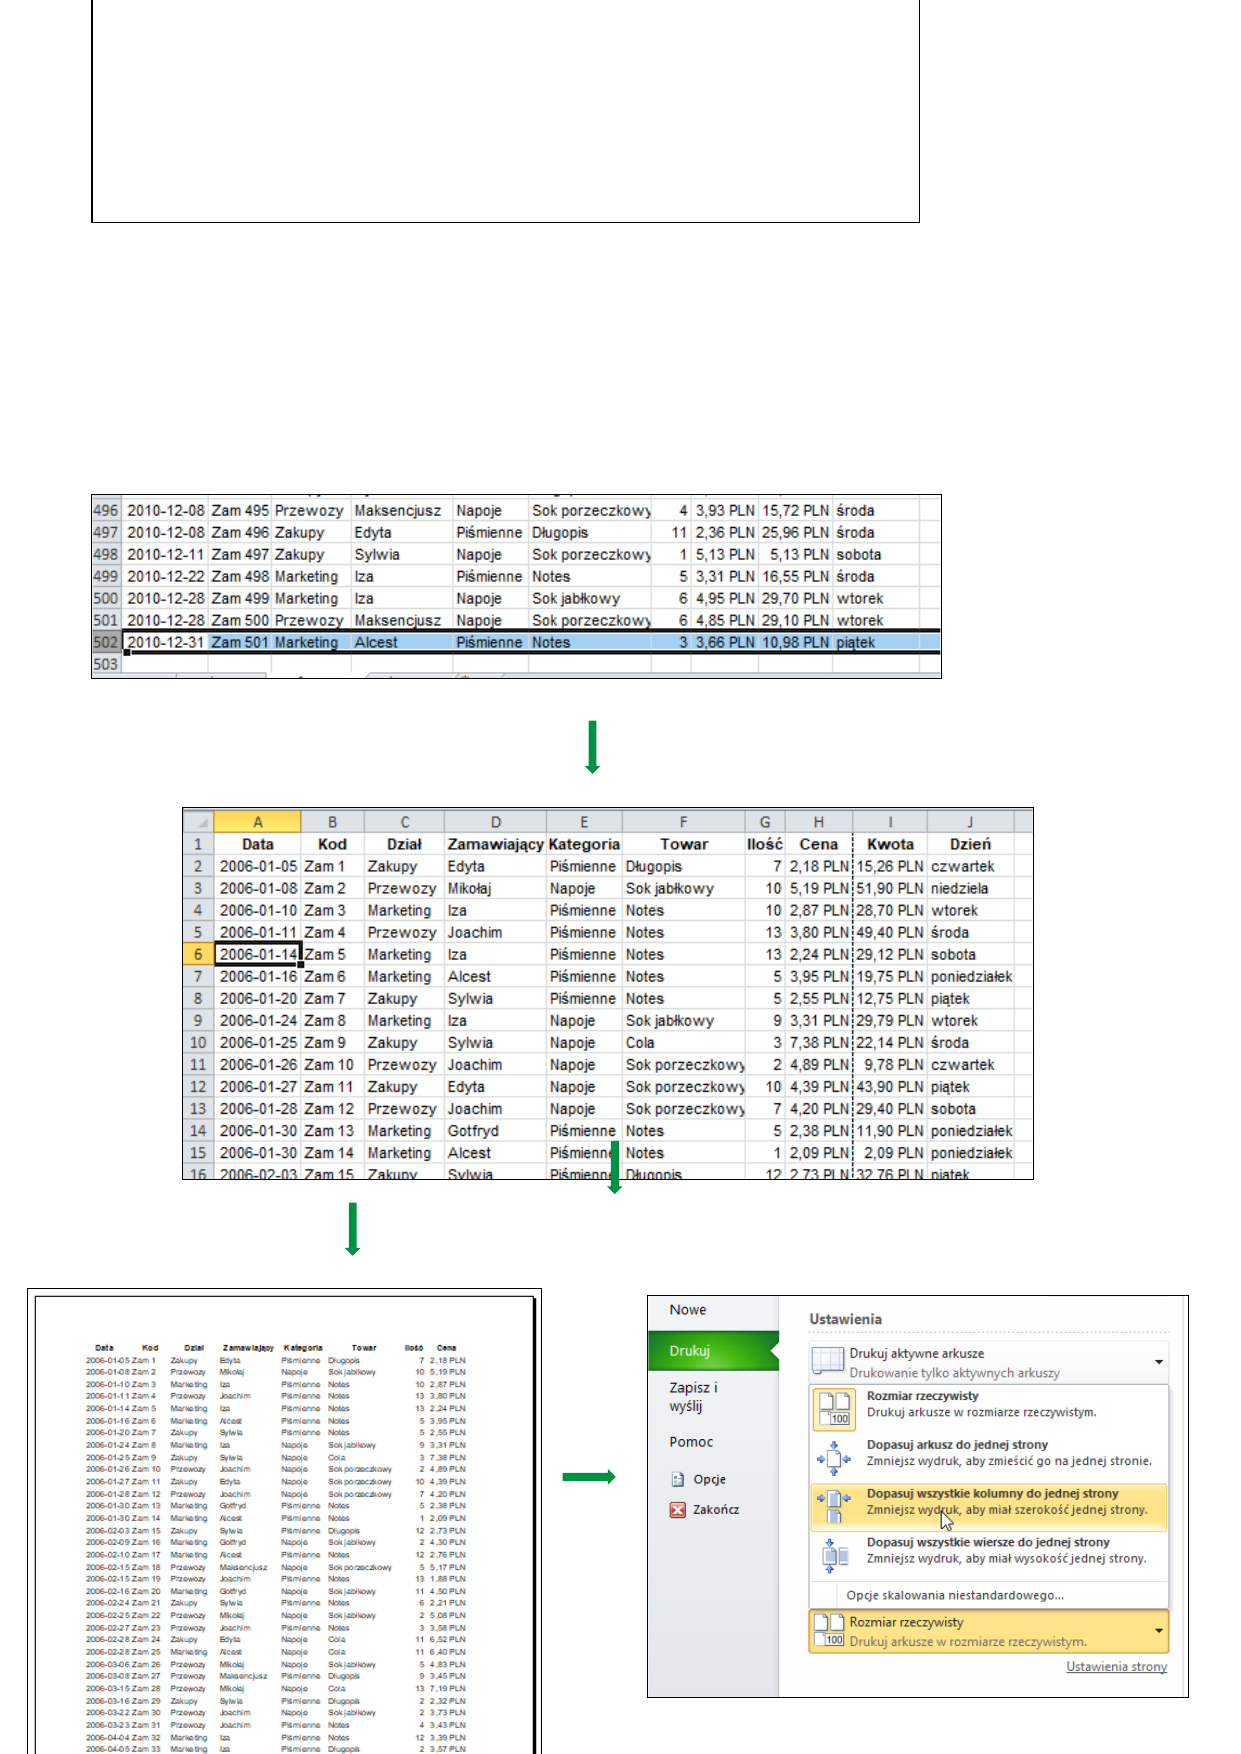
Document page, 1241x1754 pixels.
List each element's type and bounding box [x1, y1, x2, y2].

picture [648, 1296, 1188, 1697]
picture [92, 495, 941, 678]
picture [183, 808, 1033, 1179]
picture [28, 1289, 541, 1754]
